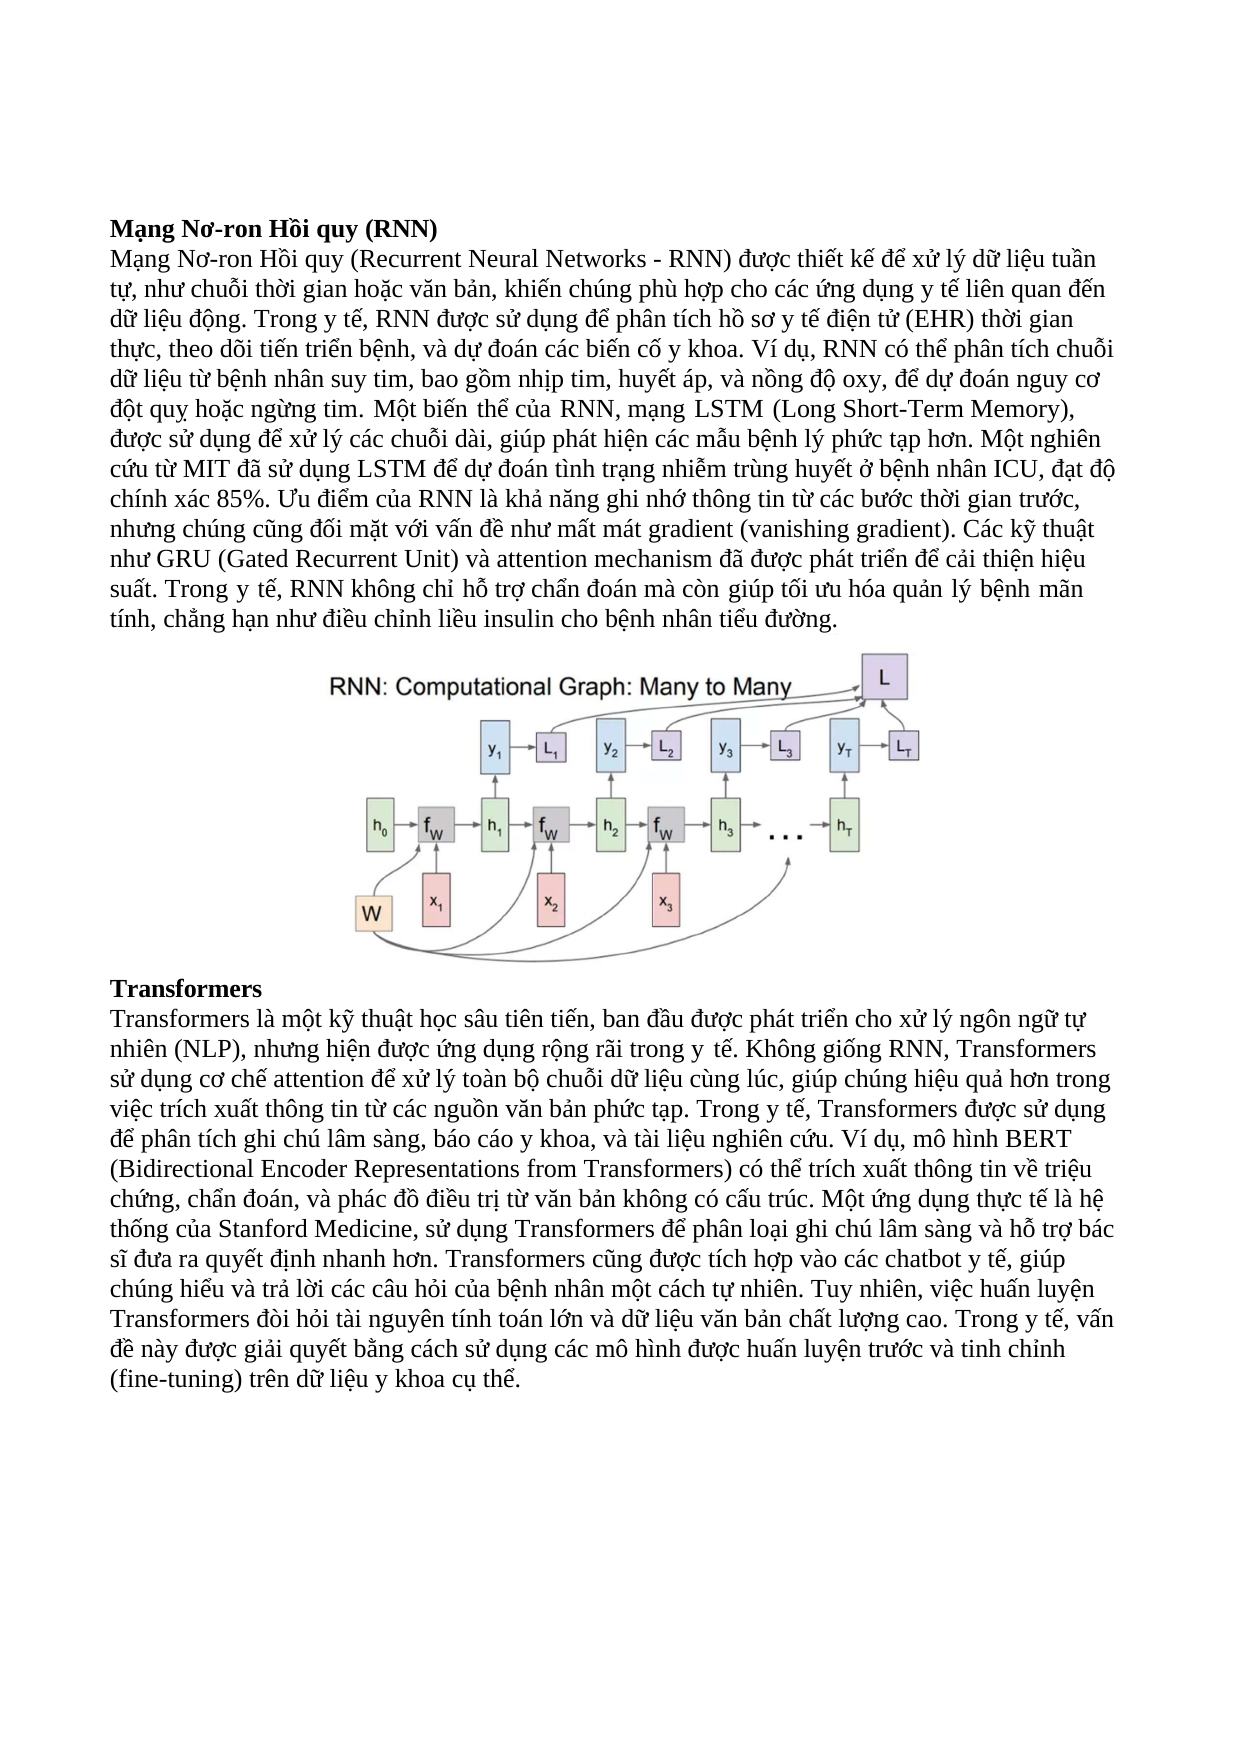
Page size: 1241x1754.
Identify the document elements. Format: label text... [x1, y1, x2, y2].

text Transformers [109, 973, 1211, 1003]
text Transformers là một kỹ thuật học sâu tiên tiến, ban đầu được phát triển cho xử lý ngôn ngữ tự nhiên (NLP), nhưng hiện được ứng dụng rộng rãi trong y tế. Không giống RNN, Transformers sử dụng cơ chế attention để xử lý toàn bộ chuỗi dữ liệu cùng lúc, giúp chúng hiệu quả hơn trong việc trích xuất thông tin từ các nguồn văn bản phức tạp. Trong y tế, Transformers được sử dụng để phân tích ghi chú lâm sàng, báo cáo y khoa, và tài liệu nghiên cứu. Ví dụ, mô hình BERT (Bidirectional Encoder Representations from Transformers) có thể trích xuất thông tin về triệu chứng, chẩn đoán, và phác đồ điều trị từ văn bản không có cấu trúc. Một ứng dụng thực tế là hệ thống của Stanford Medicine, sử dụng Transformers để phân loại ghi chú lâm sàng và hỗ trợ bác sĩ đưa ra quyết định nhanh hơn. Transformers cũng được tích hợp vào các chatbot y tế, giúp chúng hiểu và trả lời các câu hỏi của bệnh nhân một cách tự nhiên. Tuy nhiên, việc huấn luyện Transformers đòi hỏi tài nguyên tính toán lớn và dữ liệu văn bản chất lượng cao. Trong y tế, vấn đề này được giải quyết bằng cách sử dụng các mô hình được huấn luyện trước và tinh chỉnh (fine-tuning) trên dữ liệu y khoa cụ thể. [109, 1003, 1127, 1393]
text Mạng Nơ-ron Hồi quy (Recurrent Neural Networks - RNN) được thiết kế để xử lý dữ liệu tuần tự, như chuỗi thời gian hoặc văn bản, khiến chúng phù hợp cho các ứng dụng y tế liên quan đến dữ liệu động. Trong y tế, RNN được sử dụng để phân tích hồ sơ y tế điện tử (EHR) thời gian thực, theo dõi tiến triển bệnh, và dự đoán các biến cố y khoa. Ví dụ, RNN có thể phân tích chuỗi dữ liệu từ bệnh nhân suy tim, bao gồm nhịp tim, huyết áp, và nồng độ oxy, để dự đoán nguy cơ đột quỵ hoặc ngừng tim. Một biến thể của RNN, mạng LSTM (Long Short-Term Memory), được sử dụng để xử lý các chuỗi dài, giúp phát hiện các mẫu bệnh lý phức tạp hơn. Một nghiên cứu từ MIT đã sử dụng LSTM để dự đoán tình trạng nhiễm trùng huyết ở bệnh nhân ICU, đạt độ chính xác 85%. Ưu điểm của RNN là khả năng ghi nhớ thông tin từ các bước thời gian trước, nhưng chúng cũng đối mặt với vấn đề như mất mát gradient (vanishing gradient). Các kỹ thuật như GRU (Gated Recurrent Unit) và attention mechanism đã được phát triển để cải thiện hiệu suất. Trong y tế, RNN không chỉ hỗ trợ chẩn đoán mà còn giúp tối ưu hóa quản lý bệnh mãn tính, chẳng hạn như điều chỉnh liều insulin cho bệnh nhân tiểu đường. [109, 243, 1123, 633]
text Mạng Nơ-ron Hồi quy (RNN) [109, 213, 1211, 243]
picture [318, 633, 920, 972]
